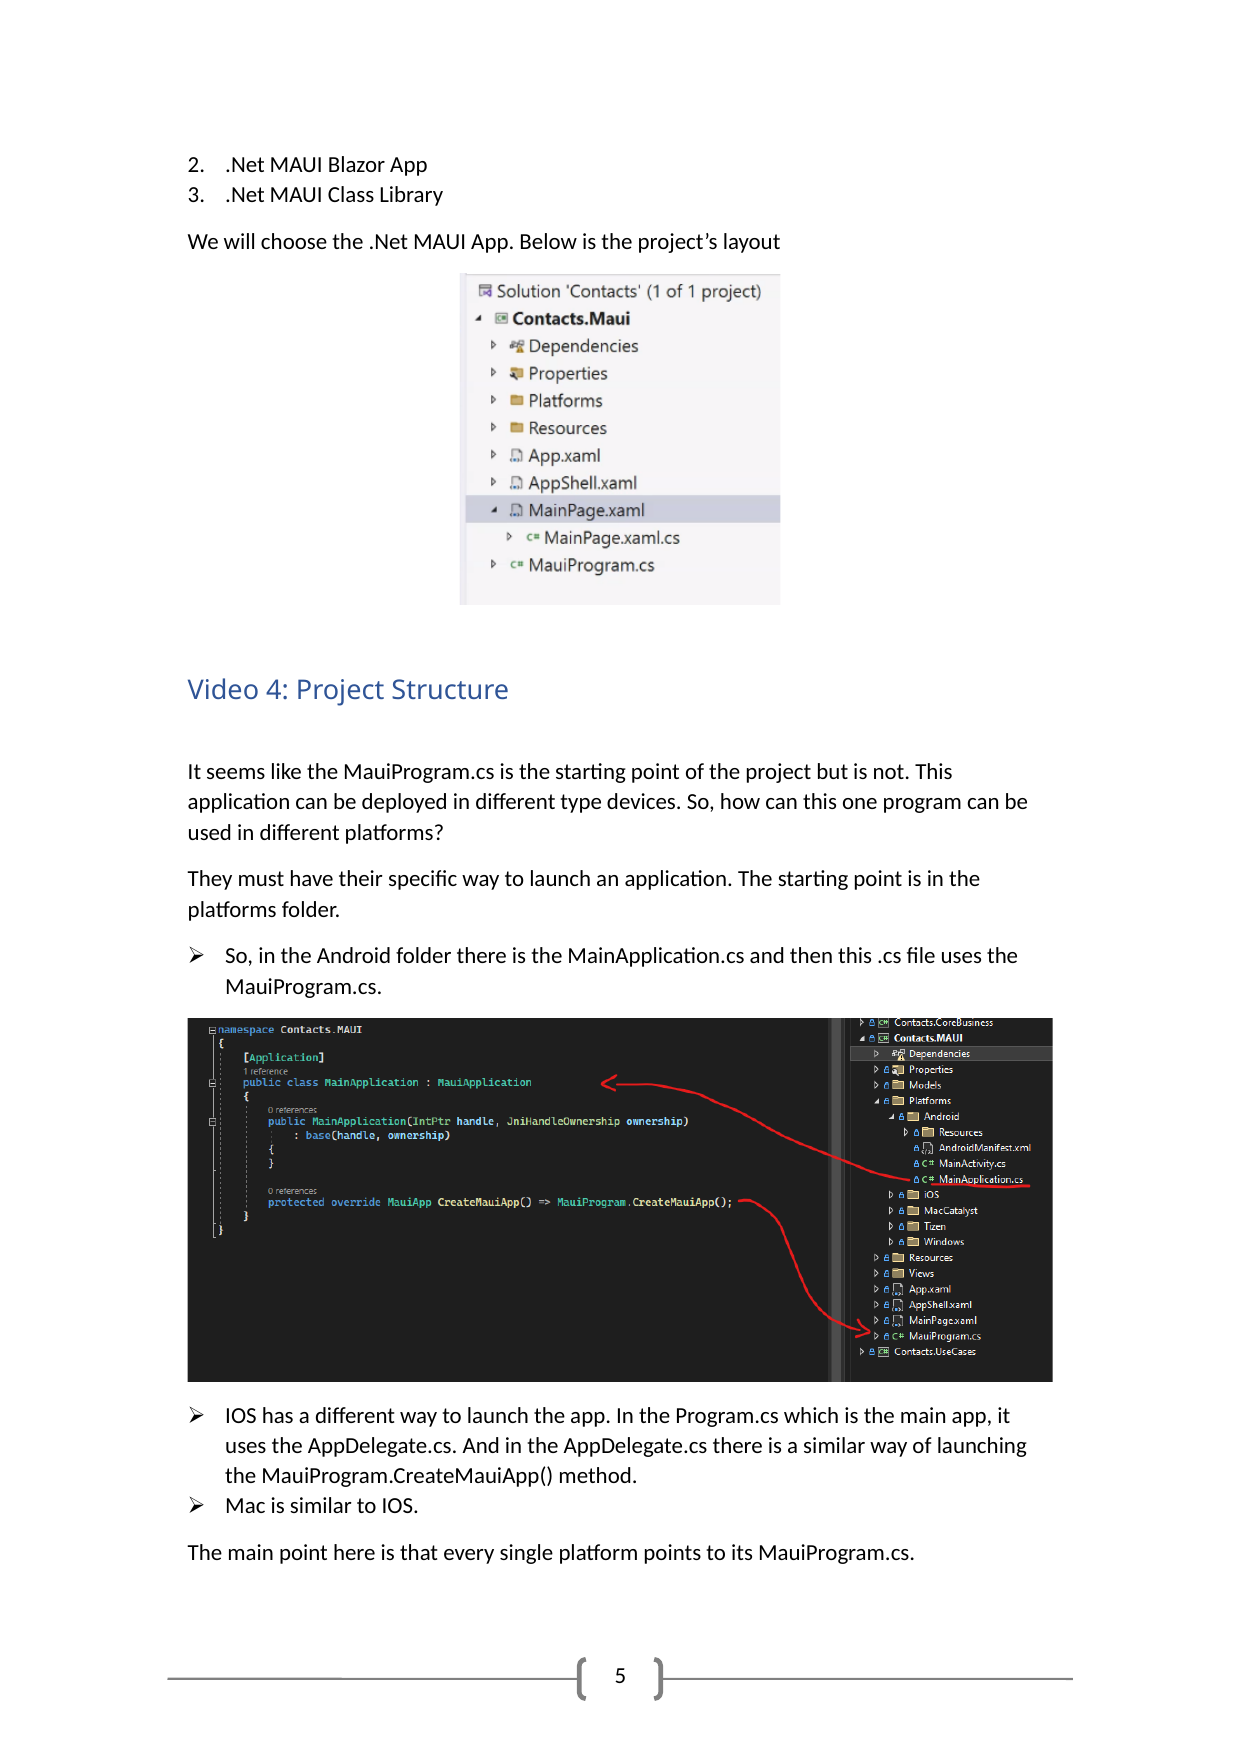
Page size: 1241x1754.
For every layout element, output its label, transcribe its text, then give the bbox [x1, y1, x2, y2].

list .Net MAUI Blazor App [187, 150, 1053, 178]
list So, in the Android folder there is the MainApplication.cs and then this .cs file uses the MauiProgram.cs. [187, 942, 1053, 1000]
text The main point here is that every single platform points to its MauiProgram.cs. [187, 1538, 1053, 1566]
subtitle Video 4: Project Structure [187, 671, 1053, 707]
text They must have their specific way to launch an application. The starting point is in the platforms folder. [187, 864, 1053, 923]
text We will choose the .Net MAUI App. Below is the project’s layout [187, 227, 1053, 255]
list .Net MAUI Class Library [187, 180, 1053, 208]
list IOS has a different way to launch the app. In the Program.cs which is the main app, it uses the AppDelegate.cs. And in the AppDelegate.cs there is a similar way of launching the MauiProgram.CreateMauiApp() method. [187, 1401, 1053, 1489]
text It seems like the MauiProgram.cs is the starting point of the project but is not. This application can be deployed in different type devices. So, how can this one program can be used in different platforms? [187, 757, 1053, 846]
picture [459, 273, 781, 605]
list Mac is similar to IOS. [187, 1491, 1053, 1519]
picture [187, 1018, 1053, 1382]
